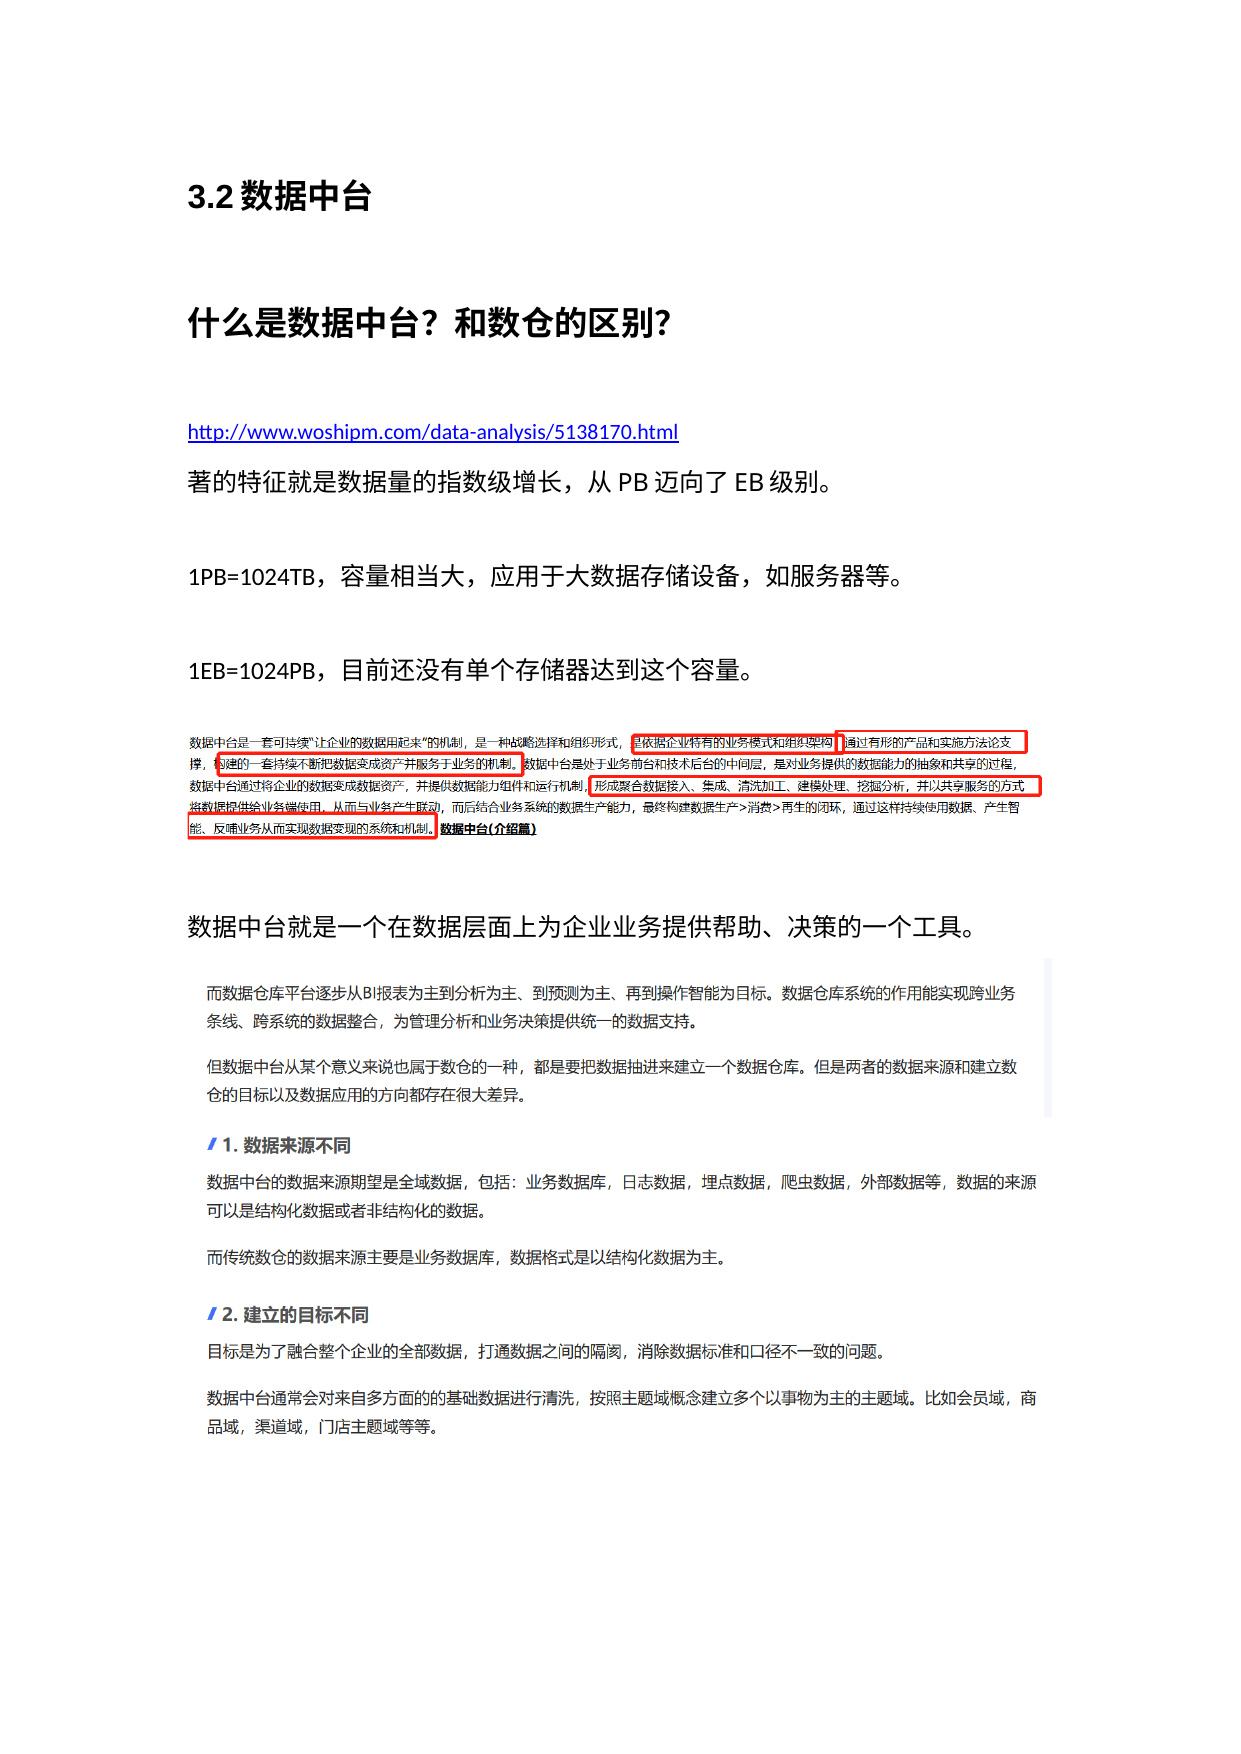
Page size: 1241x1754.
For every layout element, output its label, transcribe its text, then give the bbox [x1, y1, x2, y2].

subtitle 3.2数据中台 [187, 162, 1053, 227]
picture [187, 1120, 1053, 1453]
text 著的特征就是数据量的指数级增长，从PB迈向了EB级别。 [187, 448, 1053, 513]
text 1EB=1024PB，目前还没有单个存储器达到这个容量。 [187, 636, 1053, 701]
text 1PB=1024TB，容量相当大，应用于大数据存储设备，如服务器等。 [187, 542, 1053, 607]
picture [187, 730, 1052, 845]
text http://www.woshipm.com/data-analysis/5138170.html [187, 416, 1053, 448]
text 数据中台就是一个在数据层面上为企业业务提供帮助、决策的一个工具。 [187, 893, 1053, 958]
picture [187, 958, 1052, 1117]
subtitle 什么是数据中台？和数仓的区别？ [187, 289, 1053, 354]
